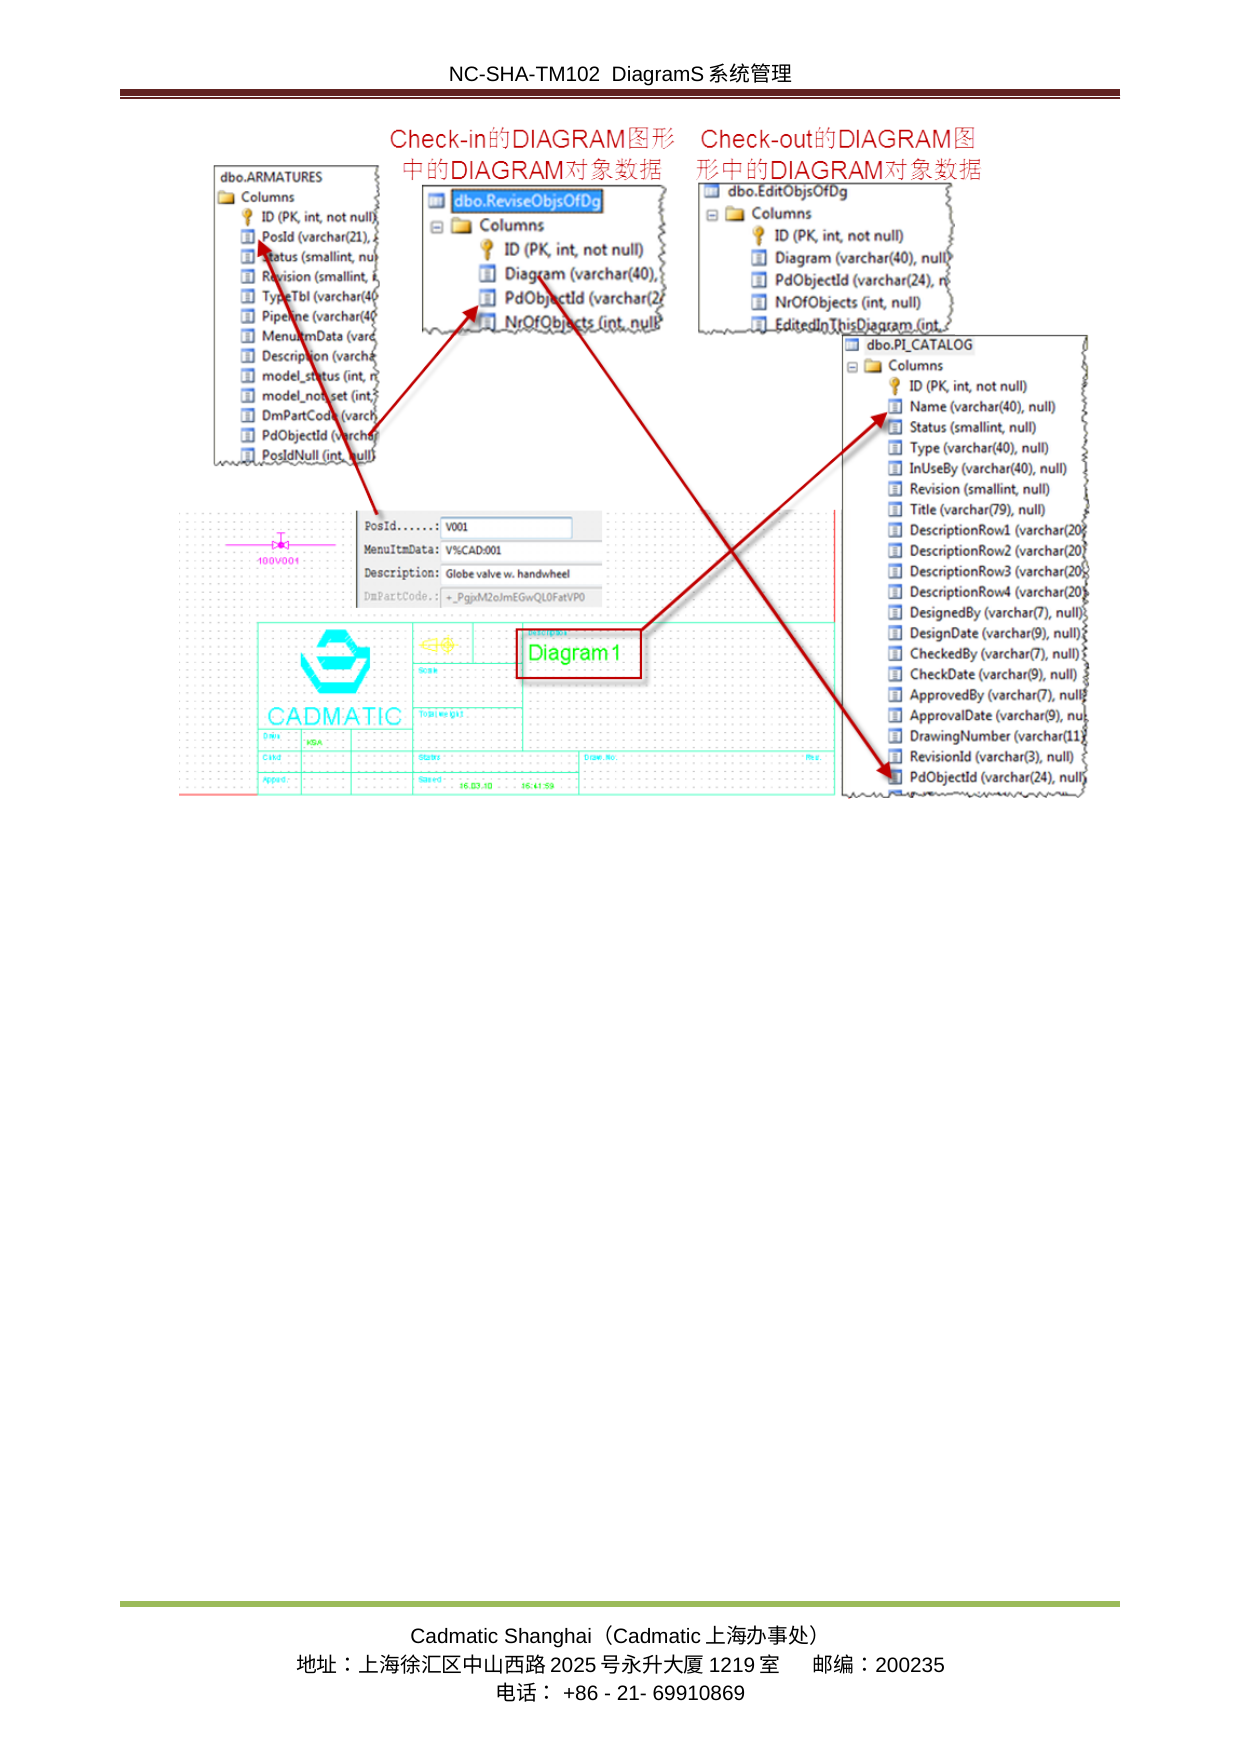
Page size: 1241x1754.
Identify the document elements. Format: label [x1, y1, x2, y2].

picture [179, 122, 1090, 799]
